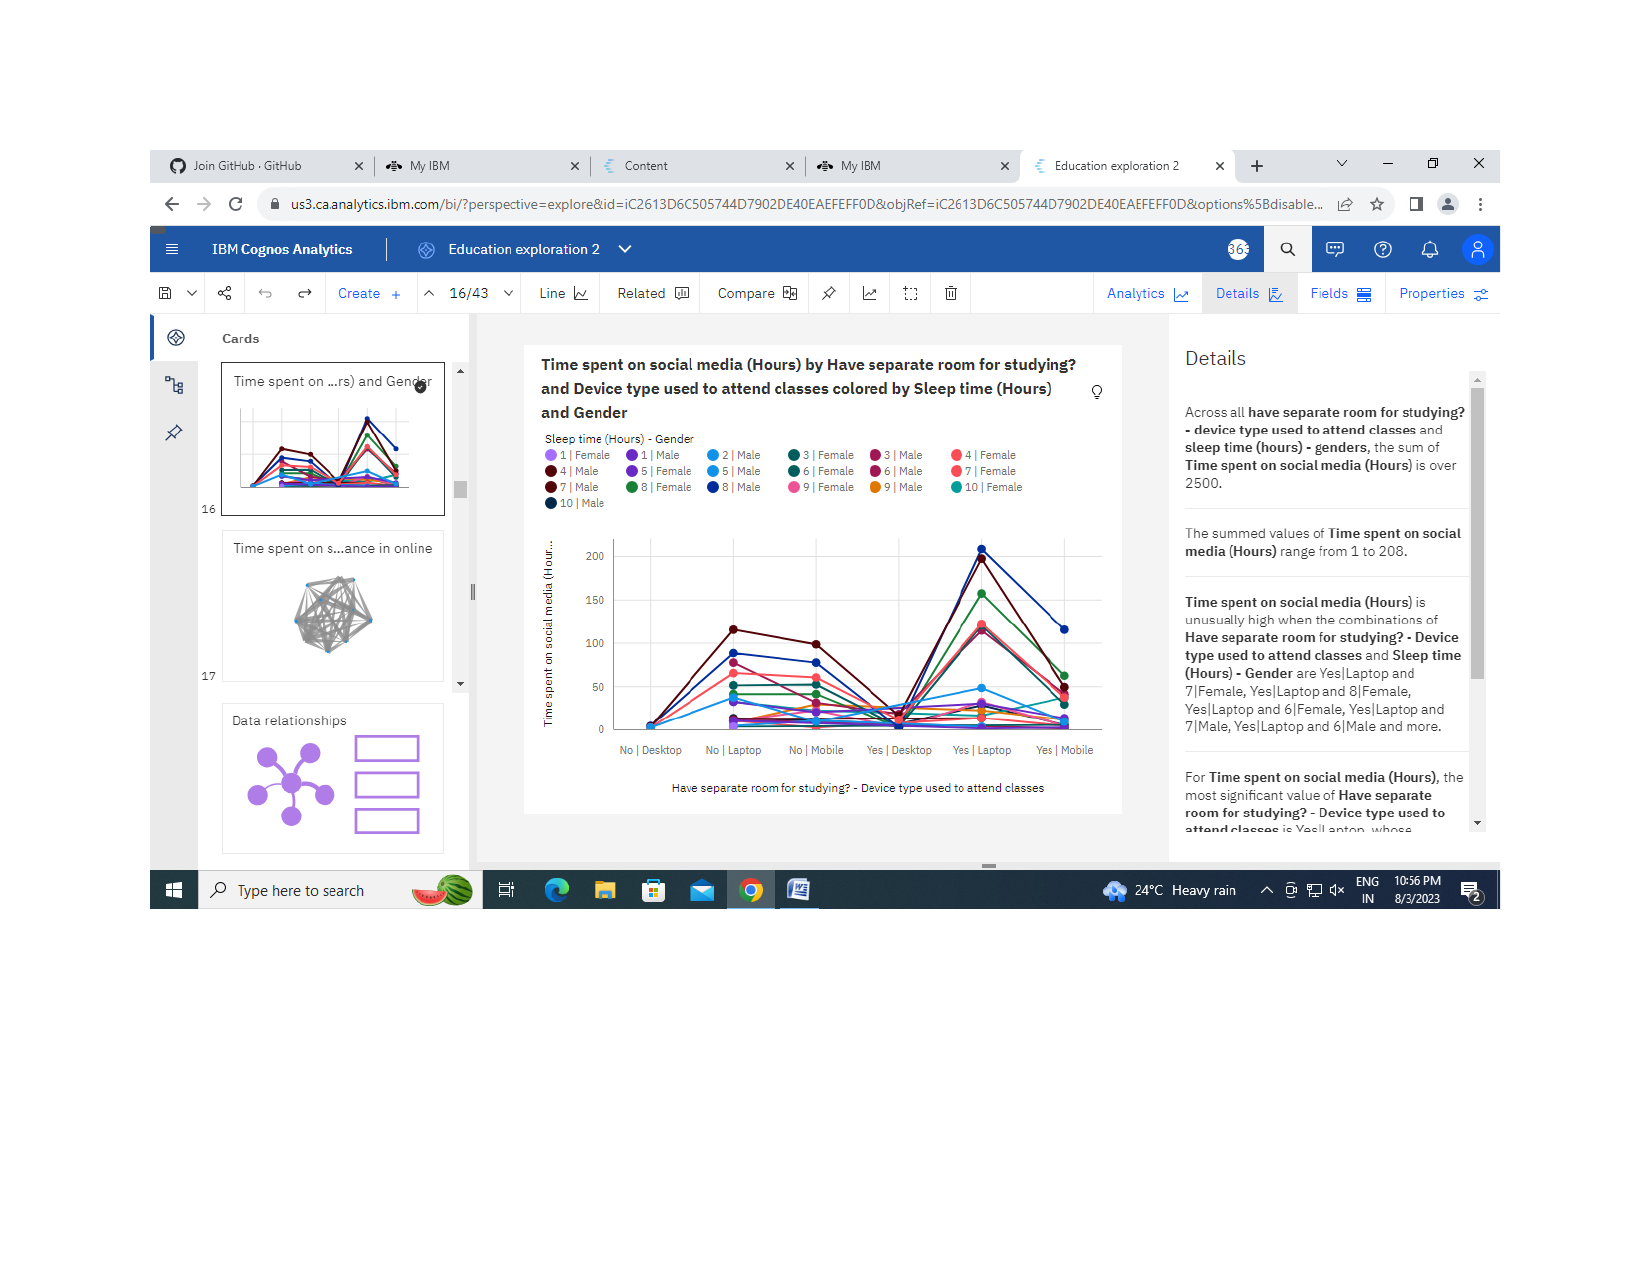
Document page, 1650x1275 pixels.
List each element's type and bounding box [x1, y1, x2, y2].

picture [150, 150, 1500, 909]
